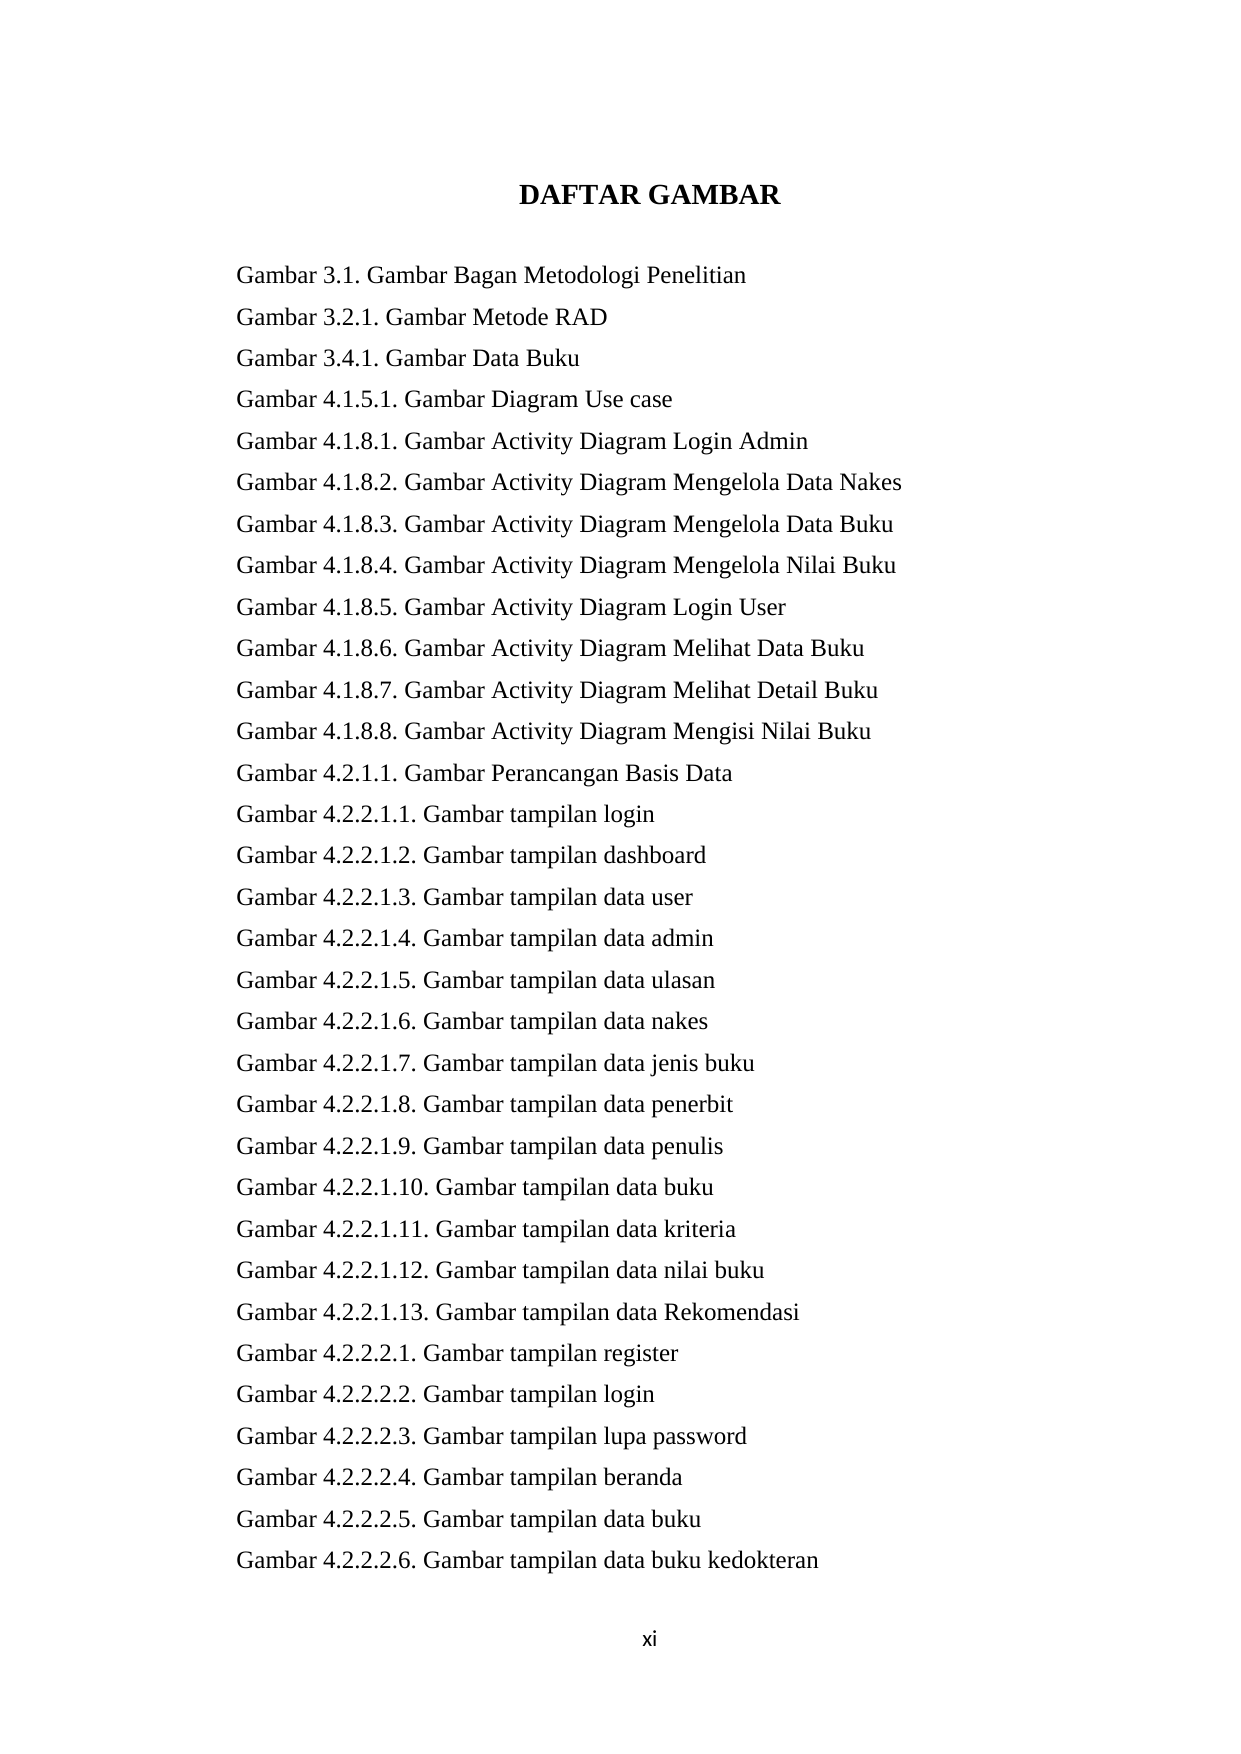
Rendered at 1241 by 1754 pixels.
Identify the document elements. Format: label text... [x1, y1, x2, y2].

text Gambar 4.2.1.1. Gambar Perancangan Basis Data 37 [236, 758, 1063, 786]
text Gambar 4.2.2.2.4. Gambar tampilan beranda 48 [236, 1462, 1063, 1491]
text Gambar 4.2.2.1.8. Gambar tampilan data penerbit 43 [236, 1089, 1063, 1118]
text Gambar 4.2.2.2.3. Gambar tampilan lupa password 47 [236, 1421, 1063, 1450]
text Gambar 4.2.2.2.6. Gambar tampilan data buku kedokteran 49 [236, 1545, 1063, 1574]
text Gambar 4.2.2.1.5. Gambar tampilan data ulasan 42 [236, 965, 1063, 994]
text Gambar 4.1.5.1. Gambar Diagram Use case 20 [236, 384, 1063, 413]
subtitle DAFTAR GAMBAR [236, 177, 1063, 211]
text Gambar 4.1.8.2. Gambar Activity Diagram Mengelola Data Nakes 30 [236, 467, 1063, 496]
text Gambar 4.1.8.3. Gambar Activity Diagram Mengelola Data Buku 31 [236, 509, 1063, 538]
text Gambar 4.2.2.1.10. Gambar tampilan data buku 44 [236, 1172, 1063, 1201]
text Gambar 4.2.2.2.5. Gambar tampilan data buku 48 [236, 1504, 1063, 1533]
text Gambar 4.1.8.5. Gambar Activity Diagram Login User 33 [236, 592, 1063, 621]
text Gambar 4.2.2.1.6. Gambar tampilan data nakes 42 [236, 1006, 1063, 1035]
text Gambar 4.1.8.4. Gambar Activity Diagram Mengelola Nilai Buku 32 [236, 550, 1063, 579]
text Gambar 4.2.2.1.2. Gambar tampilan dashboard 40 [236, 841, 1063, 869]
text Gambar 4.2.2.1.4. Gambar tampilan data admin 41 [236, 923, 1063, 952]
text Gambar 4.2.2.1.7. Gambar tampilan data jenis buku 43 [236, 1048, 1063, 1077]
text Gambar 4.2.2.1.1. Gambar tampilan login 40 [236, 799, 1063, 828]
text Gambar 4.1.8.1. Gambar Activity Diagram Login Admin 29 [236, 426, 1063, 455]
text Gambar 4.2.2.1.9. Gambar tampilan data penulis 44 [236, 1131, 1063, 1159]
text Gambar 3.4.1. Gambar Data Buku 16 [236, 343, 1063, 372]
text Gambar 4.2.2.2.2. Gambar tampilan login 47 [236, 1379, 1063, 1408]
text Gambar 4.2.2.2.1. Gambar tampilan register 46 [236, 1338, 1063, 1367]
text Gambar 4.2.2.1.11. Gambar tampilan data kriteria 45 [236, 1214, 1063, 1242]
text Gambar 3.1. Gambar Bagan Metodologi Penelitian 13 [236, 260, 1063, 289]
text Gambar 4.2.2.1.3. Gambar tampilan data user 41 [236, 882, 1063, 911]
text Gambar 4.1.8.6. Gambar Activity Diagram Melihat Data Buku 34 [236, 633, 1063, 662]
text Gambar 3.2.1. Gambar Metode RAD 14 [236, 302, 1063, 330]
text Gambar 4.2.2.1.13. Gambar tampilan data Rekomendasi 46 [236, 1297, 1063, 1325]
text Gambar 4.2.2.1.12. Gambar tampilan data nilai buku 45 [236, 1255, 1063, 1284]
text Gambar 4.1.8.7. Gambar Activity Diagram Melihat Detail Buku 35 [236, 675, 1063, 703]
text Gambar 4.1.8.8. Gambar Activity Diagram Mengisi Nilai Buku 36 [236, 716, 1063, 745]
